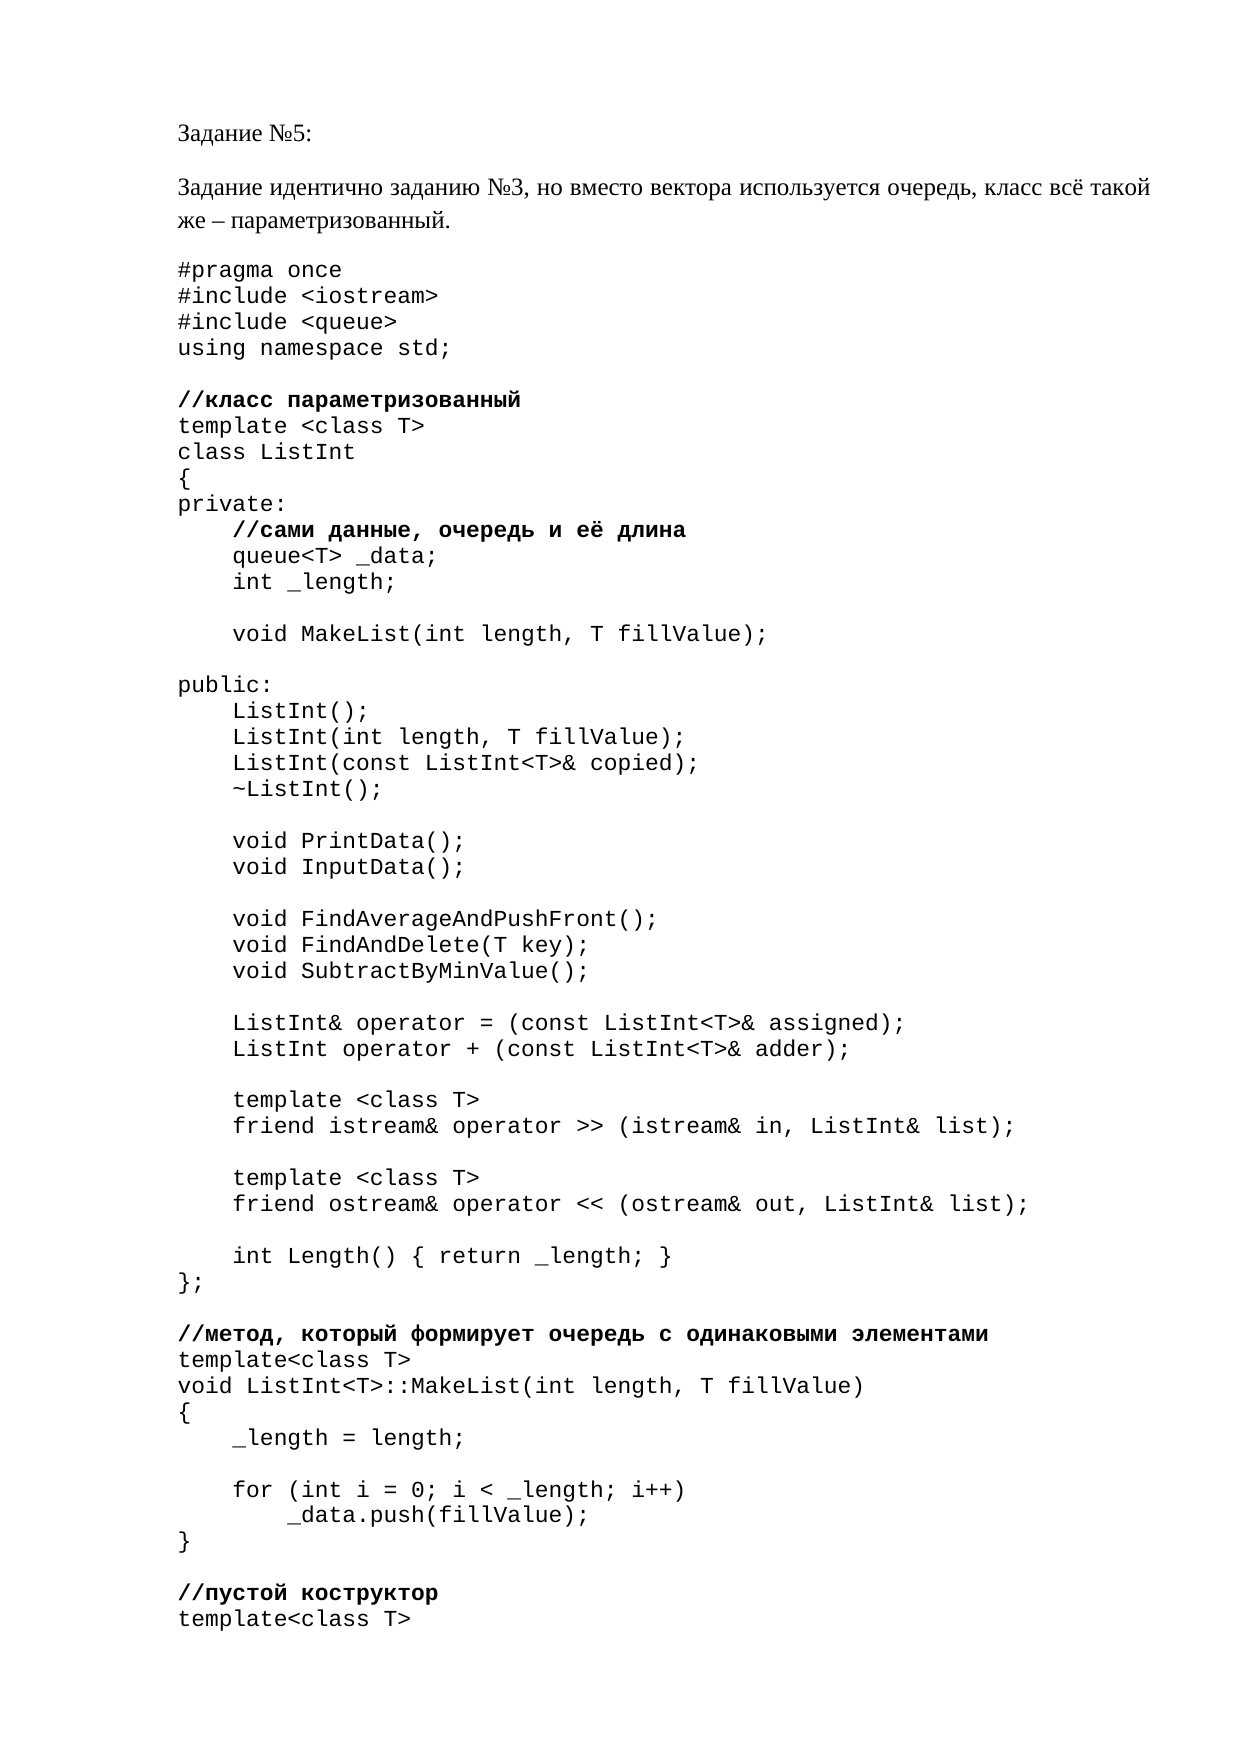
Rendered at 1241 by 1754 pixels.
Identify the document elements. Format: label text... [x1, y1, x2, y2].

text for (int i = 0; i < _length; i++) [177, 1478, 1152, 1504]
text int _length; [177, 570, 1152, 596]
text _length = length; [177, 1426, 1152, 1452]
text private: [177, 492, 1152, 518]
text ListInt(); [177, 700, 1152, 726]
text void MakeList(int length, T fillValue); [177, 622, 1152, 648]
text //сами данные, очередь и её длина [177, 518, 1152, 544]
text public: [177, 674, 1152, 700]
text queue<T> _data; [177, 544, 1152, 570]
text #include <queue> [177, 311, 1152, 337]
text template <class T> [177, 1167, 1152, 1193]
text ListInt operator + (const ListInt<T>& adder); [177, 1037, 1152, 1063]
text int Length() { return _length; } [177, 1244, 1152, 1270]
text using namespace std; [177, 337, 1152, 363]
text }; [177, 1270, 1152, 1296]
text { [177, 466, 1152, 492]
text #include <iostream> [177, 285, 1152, 311]
text template <class T> [177, 414, 1152, 440]
text void PrintData(); [177, 829, 1152, 855]
text friend ostream& operator << (ostream& out, ListInt& list); [177, 1193, 1152, 1218]
text void InputData(); [177, 855, 1152, 881]
text _data.push(fillValue); [177, 1504, 1152, 1530]
text friend istream& operator >> (istream& in, ListInt& list); [177, 1115, 1152, 1141]
text } [177, 1530, 1152, 1556]
text void FindAndDelete(T key); [177, 933, 1152, 959]
text void FindAverageAndPushFront(); [177, 907, 1152, 933]
text void ListInt<T>::MakeList(int length, T fillValue) [177, 1374, 1152, 1400]
text Задание №5: [177, 118, 1152, 147]
text //метод, который формирует очередь с одинаковыми элементами [177, 1322, 1152, 1348]
text template <class T> [177, 1089, 1152, 1115]
text void SubtractByMinValue(); [177, 959, 1152, 985]
text template<class T> [177, 1608, 1152, 1633]
text ListInt(int length, T fillValue); [177, 726, 1152, 752]
text { [177, 1400, 1152, 1426]
text ListInt(const ListInt<T>& copied); [177, 752, 1152, 778]
text //класс параметризованный [177, 388, 1152, 414]
text class ListInt [177, 440, 1152, 466]
text ~ListInt(); [177, 778, 1152, 803]
text Задание идентично заданию №3, но вместо вектора используется очередь, класс всё такой же – параметризованный. [177, 172, 1152, 234]
text //пустой коструктор [177, 1582, 1152, 1608]
text template<class T> [177, 1348, 1152, 1374]
text ListInt& operator = (const ListInt<T>& assigned); [177, 1011, 1152, 1037]
text #pragma once [177, 259, 1152, 285]
